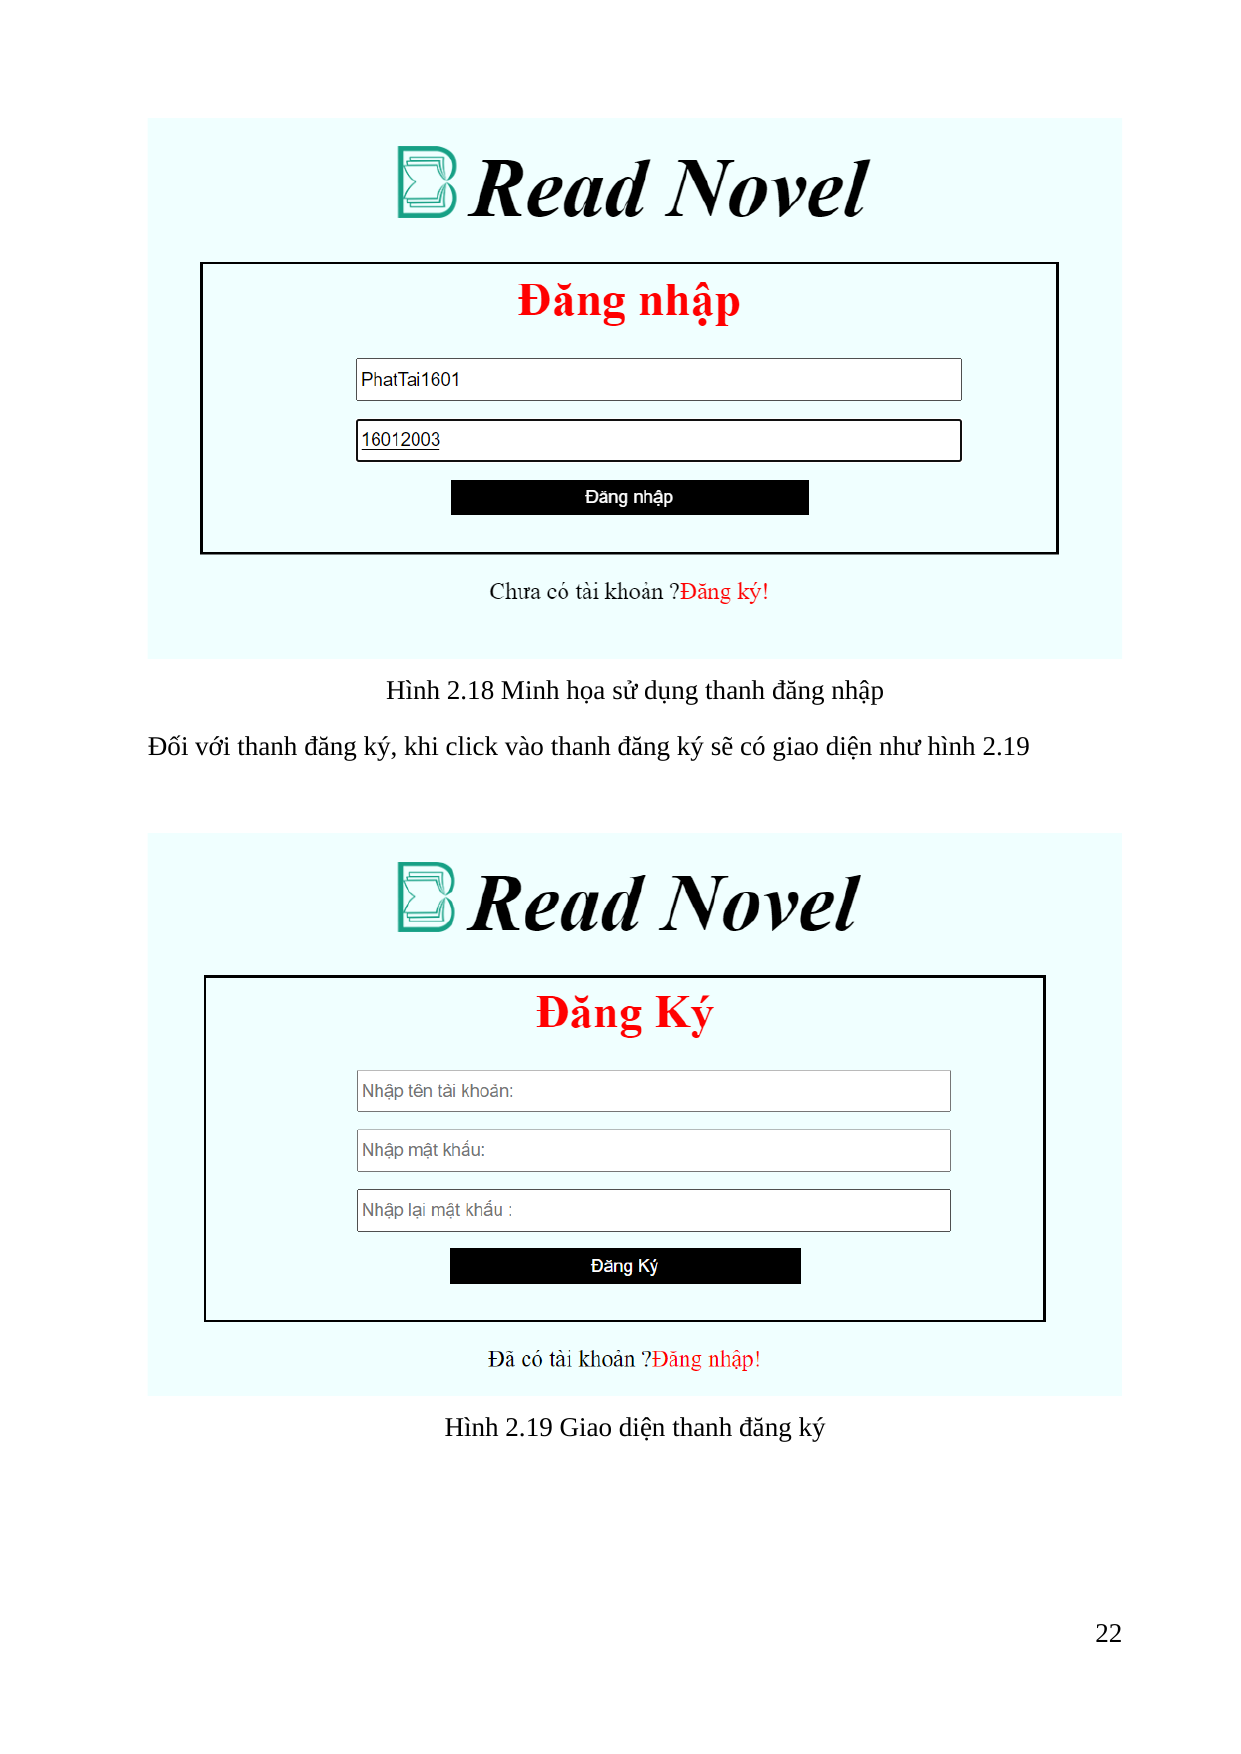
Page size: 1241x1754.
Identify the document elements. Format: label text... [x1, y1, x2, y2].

picture [147, 833, 1122, 1396]
text Đối với thanh đăng ký, khi click vào thanh đăng ký sẽ có giao diện như hình 2.19 [148, 730, 1122, 761]
subtitle Hình 2.18 Minh họa sử dụng thanh đăng nhập [148, 674, 1122, 705]
picture [147, 118, 1123, 659]
subtitle Hình 2.19 Giao diện thanh đăng ký [148, 1411, 1122, 1442]
